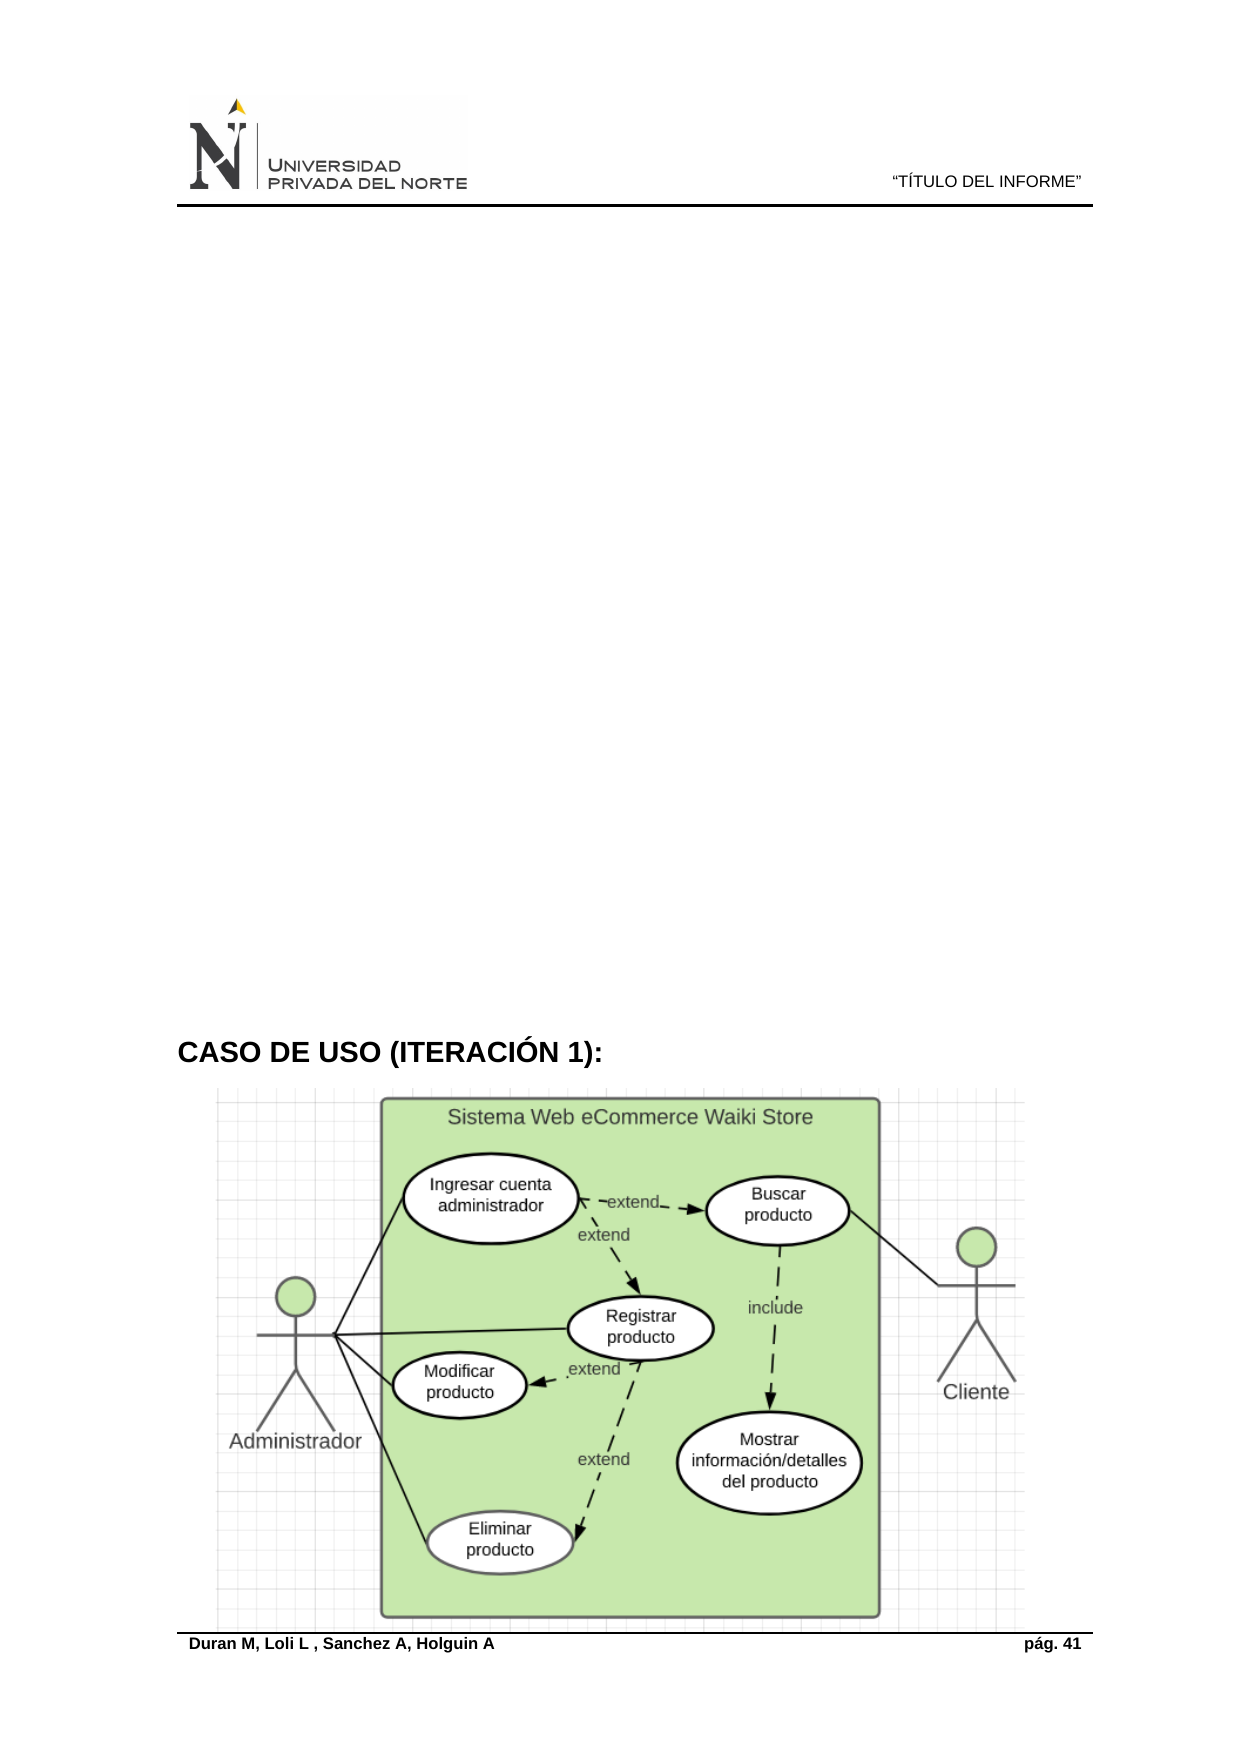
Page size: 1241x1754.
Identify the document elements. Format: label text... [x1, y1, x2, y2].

picture [215, 1088, 1025, 1632]
picture [188, 95, 469, 191]
text CASO DE USO (ITERACIÓN 1): [177, 1036, 1092, 1069]
